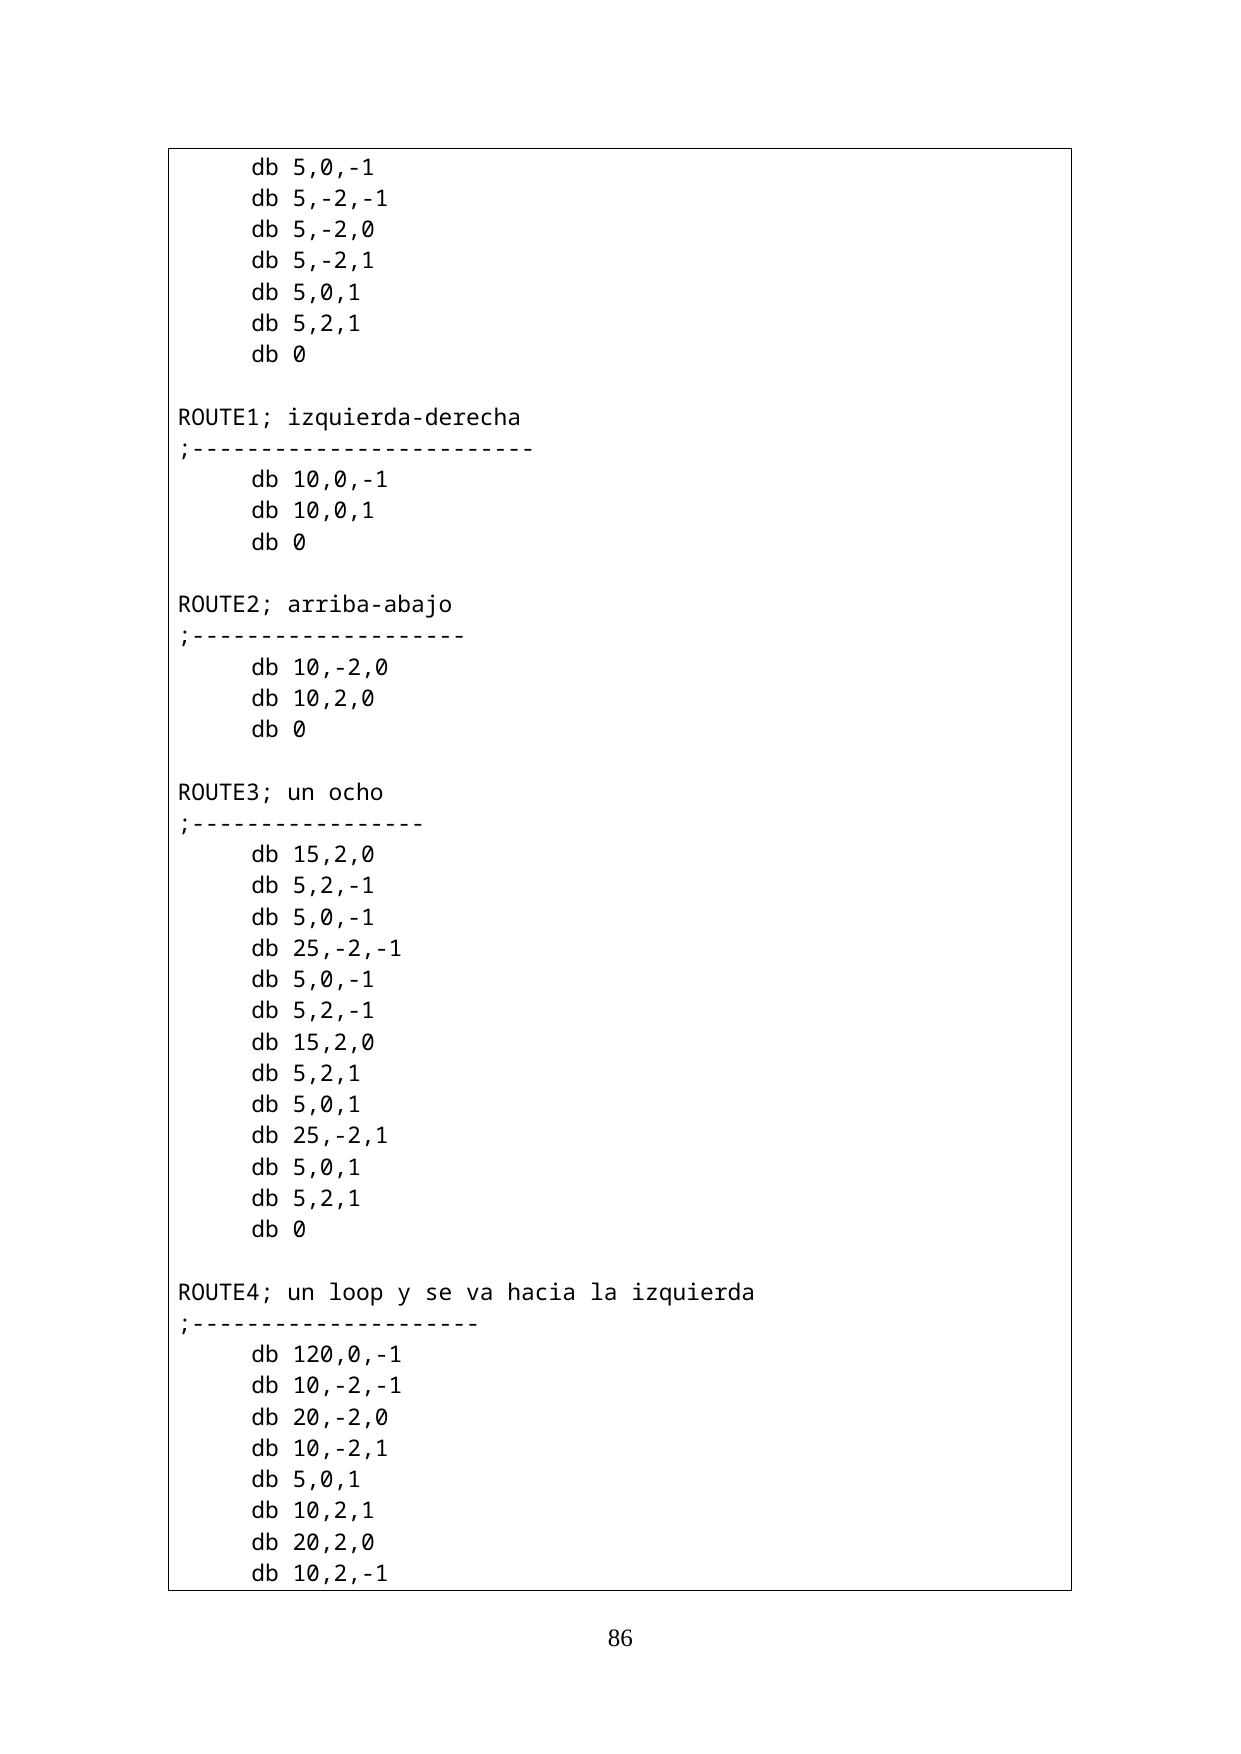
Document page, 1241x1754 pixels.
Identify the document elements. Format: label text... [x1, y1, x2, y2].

text ROUTE1; izquierda-derecha [177, 401, 1063, 432]
text ;----------------- [177, 807, 1063, 838]
text db 0 [177, 713, 1063, 744]
text db 0 [177, 338, 1063, 369]
text db 5,0,-1 [177, 901, 1063, 932]
text ;--------------------- [177, 1307, 1063, 1338]
text ;------------------------- [177, 432, 1063, 463]
text db 120,0,-1 [177, 1338, 1063, 1369]
text db 10,-2,0 [177, 651, 1063, 682]
text db 5,0,1 [177, 1151, 1063, 1182]
text db 15,2,0 [177, 1026, 1063, 1057]
text db 20,2,0 [177, 1526, 1063, 1554]
text db 20,-2,0 [177, 1401, 1063, 1432]
text db 10,2,0 [177, 682, 1063, 713]
text db 5,2,-1 [177, 994, 1063, 1026]
text ;-------------------- [177, 619, 1063, 651]
text db 5,0,1 [177, 276, 1063, 307]
text db 5,2,1 [177, 1057, 1063, 1088]
text ROUTE2; arriba-abajo [177, 588, 1063, 619]
text db 5,-2,1 [177, 244, 1063, 276]
text db 5,2,1 [177, 1182, 1063, 1213]
text db 5,2,-1 [177, 869, 1063, 901]
text ROUTE4; un loop y se va hacia la izquierda [177, 1276, 1063, 1307]
text db 10,2,-1 [169, 1554, 1071, 1590]
text db 10,2,1 [177, 1494, 1063, 1526]
text db 10,0,-1 [177, 463, 1063, 494]
text db 10,0,1 [177, 494, 1063, 526]
text ROUTE3; un ocho [177, 776, 1063, 807]
text db 0 [177, 526, 1063, 557]
text db 15,2,0 [177, 838, 1063, 869]
text db 25,-2,-1 [177, 932, 1063, 963]
text db 0 [177, 1213, 1063, 1244]
text db 5,2,1 [177, 307, 1063, 338]
text db 10,-2,-1 [177, 1369, 1063, 1401]
text db 25,-2,1 [177, 1119, 1063, 1151]
text db 10,-2,1 [177, 1432, 1063, 1463]
text db 5,0,-1 [169, 149, 1071, 182]
text db 5,-2,0 [177, 213, 1063, 244]
text db 5,0,1 [177, 1463, 1063, 1494]
text db 5,-2,-1 [177, 182, 1063, 213]
text db 5,0,1 [177, 1088, 1063, 1119]
text db 5,0,-1 [177, 963, 1063, 994]
